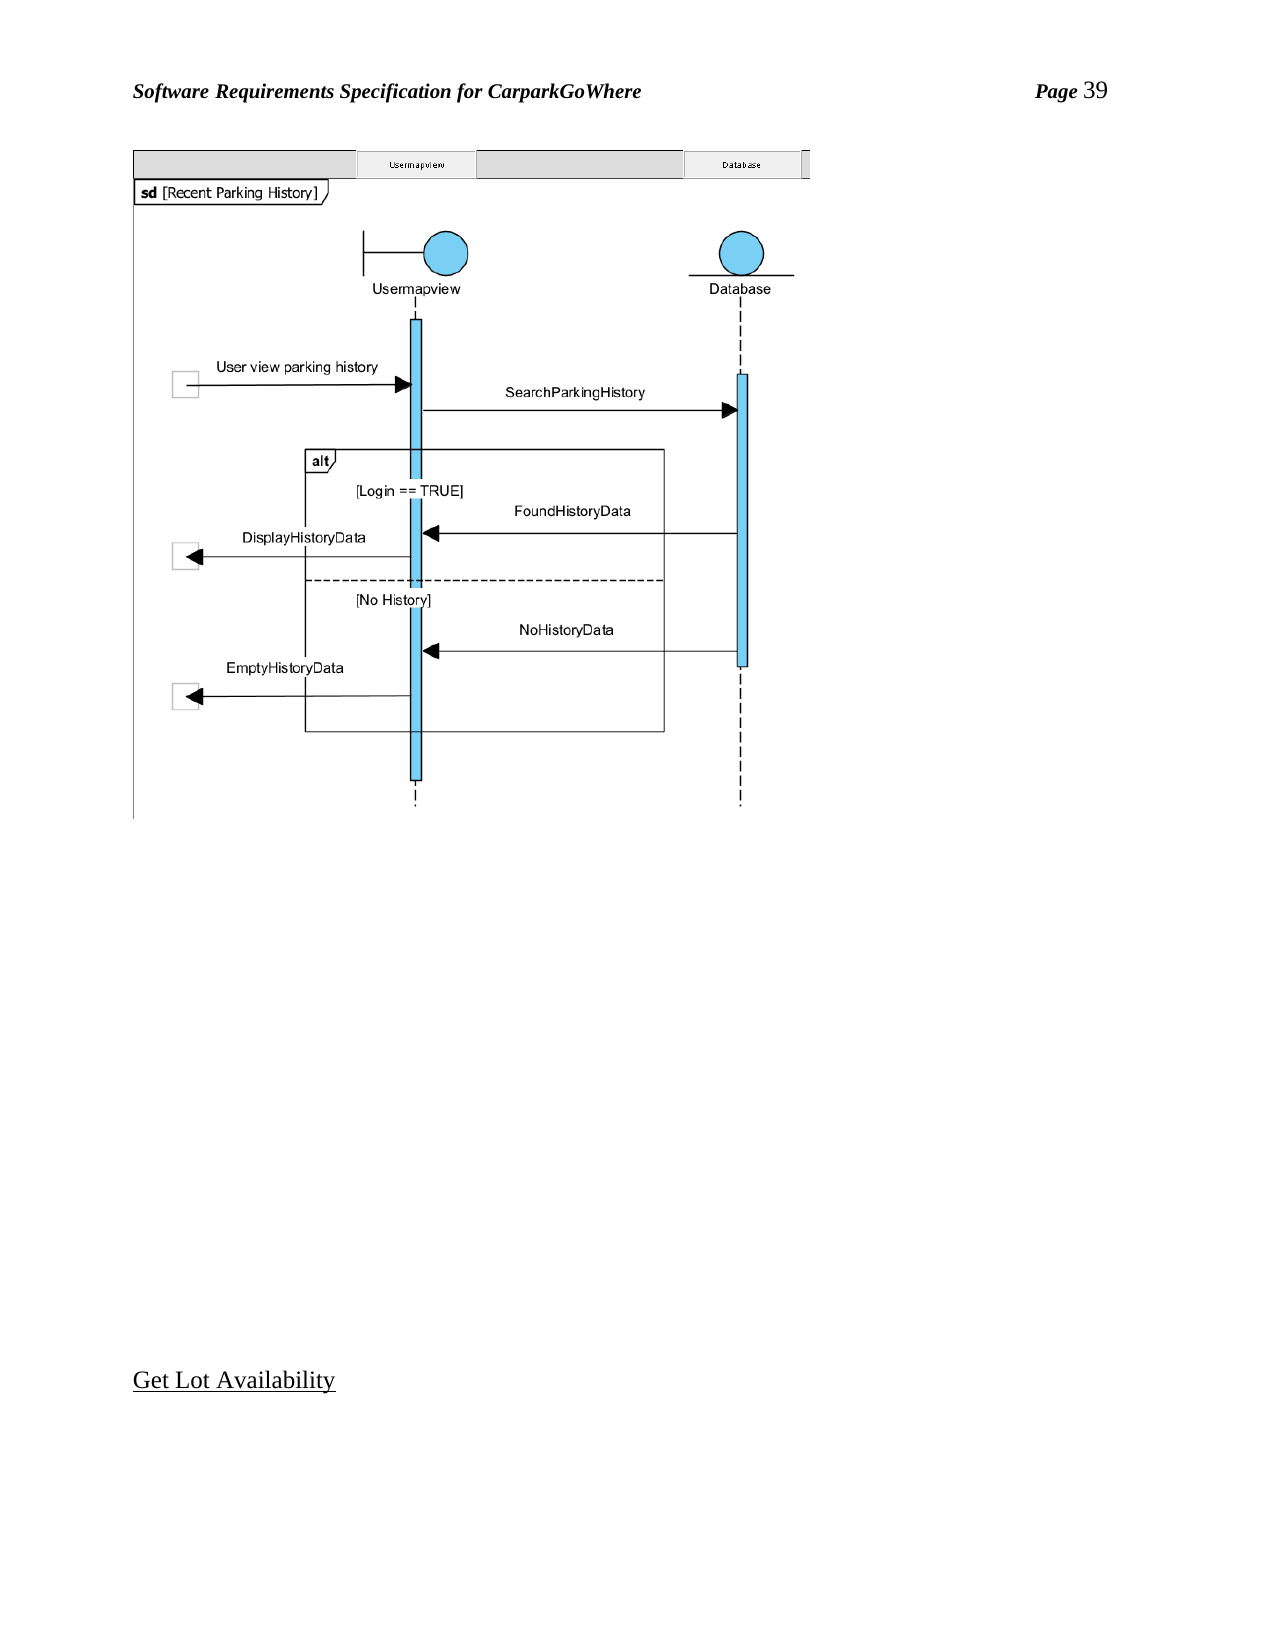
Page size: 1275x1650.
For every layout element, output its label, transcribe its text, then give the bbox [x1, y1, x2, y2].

text Get Lot Availability [133, 1366, 1140, 1394]
picture [132, 150, 810, 819]
